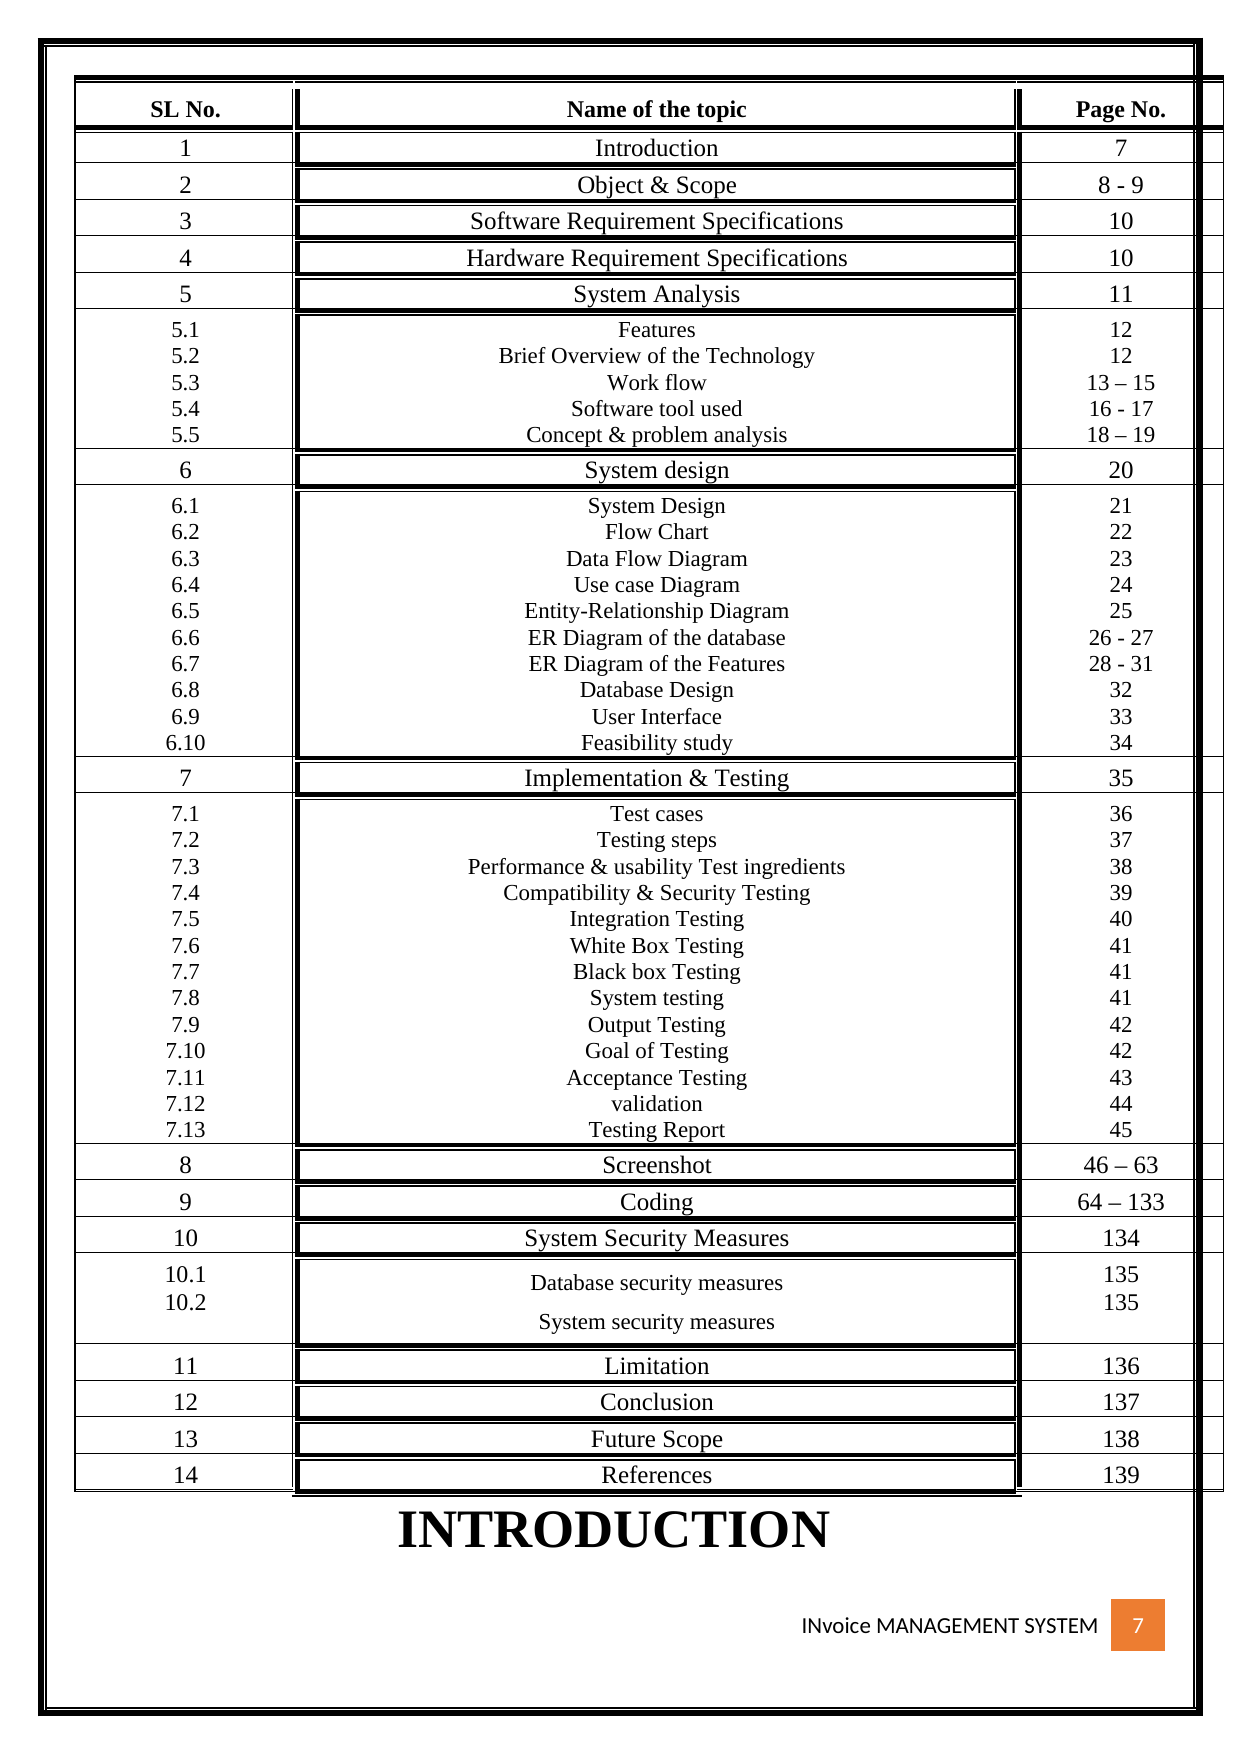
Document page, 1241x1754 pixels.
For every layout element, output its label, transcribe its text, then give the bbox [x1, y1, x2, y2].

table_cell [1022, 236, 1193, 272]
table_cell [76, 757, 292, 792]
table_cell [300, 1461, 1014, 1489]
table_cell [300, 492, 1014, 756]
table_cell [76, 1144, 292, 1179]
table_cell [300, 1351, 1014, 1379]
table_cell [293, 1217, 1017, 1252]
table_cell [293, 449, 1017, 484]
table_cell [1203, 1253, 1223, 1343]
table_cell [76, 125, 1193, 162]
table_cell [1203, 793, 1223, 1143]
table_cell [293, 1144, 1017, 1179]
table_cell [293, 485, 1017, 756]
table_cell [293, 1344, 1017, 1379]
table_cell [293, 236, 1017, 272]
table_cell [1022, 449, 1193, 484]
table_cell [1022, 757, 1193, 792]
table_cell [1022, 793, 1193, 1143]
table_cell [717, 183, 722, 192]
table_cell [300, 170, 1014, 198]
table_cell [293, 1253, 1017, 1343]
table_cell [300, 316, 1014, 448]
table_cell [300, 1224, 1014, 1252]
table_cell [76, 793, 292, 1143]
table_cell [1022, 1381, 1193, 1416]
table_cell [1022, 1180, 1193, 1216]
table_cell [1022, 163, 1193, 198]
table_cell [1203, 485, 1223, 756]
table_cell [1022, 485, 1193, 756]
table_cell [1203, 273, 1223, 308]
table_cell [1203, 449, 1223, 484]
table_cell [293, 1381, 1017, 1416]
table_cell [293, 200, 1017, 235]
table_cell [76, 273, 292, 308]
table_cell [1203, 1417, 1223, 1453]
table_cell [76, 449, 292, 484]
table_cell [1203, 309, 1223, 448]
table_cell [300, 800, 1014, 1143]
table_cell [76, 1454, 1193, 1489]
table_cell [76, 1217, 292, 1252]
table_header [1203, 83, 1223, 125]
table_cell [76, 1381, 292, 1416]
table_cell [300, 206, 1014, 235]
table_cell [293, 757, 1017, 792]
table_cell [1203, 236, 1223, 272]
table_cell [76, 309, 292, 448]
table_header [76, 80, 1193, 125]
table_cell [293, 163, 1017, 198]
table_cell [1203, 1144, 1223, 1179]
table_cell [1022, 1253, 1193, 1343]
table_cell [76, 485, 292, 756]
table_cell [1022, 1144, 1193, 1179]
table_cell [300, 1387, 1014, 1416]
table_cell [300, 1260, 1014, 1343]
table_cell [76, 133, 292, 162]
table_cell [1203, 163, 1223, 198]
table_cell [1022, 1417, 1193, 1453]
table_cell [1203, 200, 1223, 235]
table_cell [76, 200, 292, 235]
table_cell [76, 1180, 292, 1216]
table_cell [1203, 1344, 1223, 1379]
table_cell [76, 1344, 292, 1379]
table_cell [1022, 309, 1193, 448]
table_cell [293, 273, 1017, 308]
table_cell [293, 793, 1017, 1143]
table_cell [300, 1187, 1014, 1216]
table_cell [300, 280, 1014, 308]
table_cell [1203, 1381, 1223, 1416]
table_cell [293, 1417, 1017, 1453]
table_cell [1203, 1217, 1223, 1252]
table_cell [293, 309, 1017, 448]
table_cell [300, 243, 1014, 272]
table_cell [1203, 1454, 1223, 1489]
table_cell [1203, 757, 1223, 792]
subtitle INTRODUCTION [75, 1497, 1152, 1559]
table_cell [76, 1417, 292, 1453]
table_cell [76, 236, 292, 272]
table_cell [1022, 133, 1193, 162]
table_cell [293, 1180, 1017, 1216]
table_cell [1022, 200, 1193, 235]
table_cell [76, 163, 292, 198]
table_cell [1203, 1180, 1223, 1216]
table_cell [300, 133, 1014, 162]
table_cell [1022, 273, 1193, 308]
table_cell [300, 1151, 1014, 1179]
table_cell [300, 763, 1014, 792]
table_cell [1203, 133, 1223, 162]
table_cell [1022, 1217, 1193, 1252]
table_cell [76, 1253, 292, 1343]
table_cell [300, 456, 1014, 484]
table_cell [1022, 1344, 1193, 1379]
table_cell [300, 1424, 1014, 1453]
